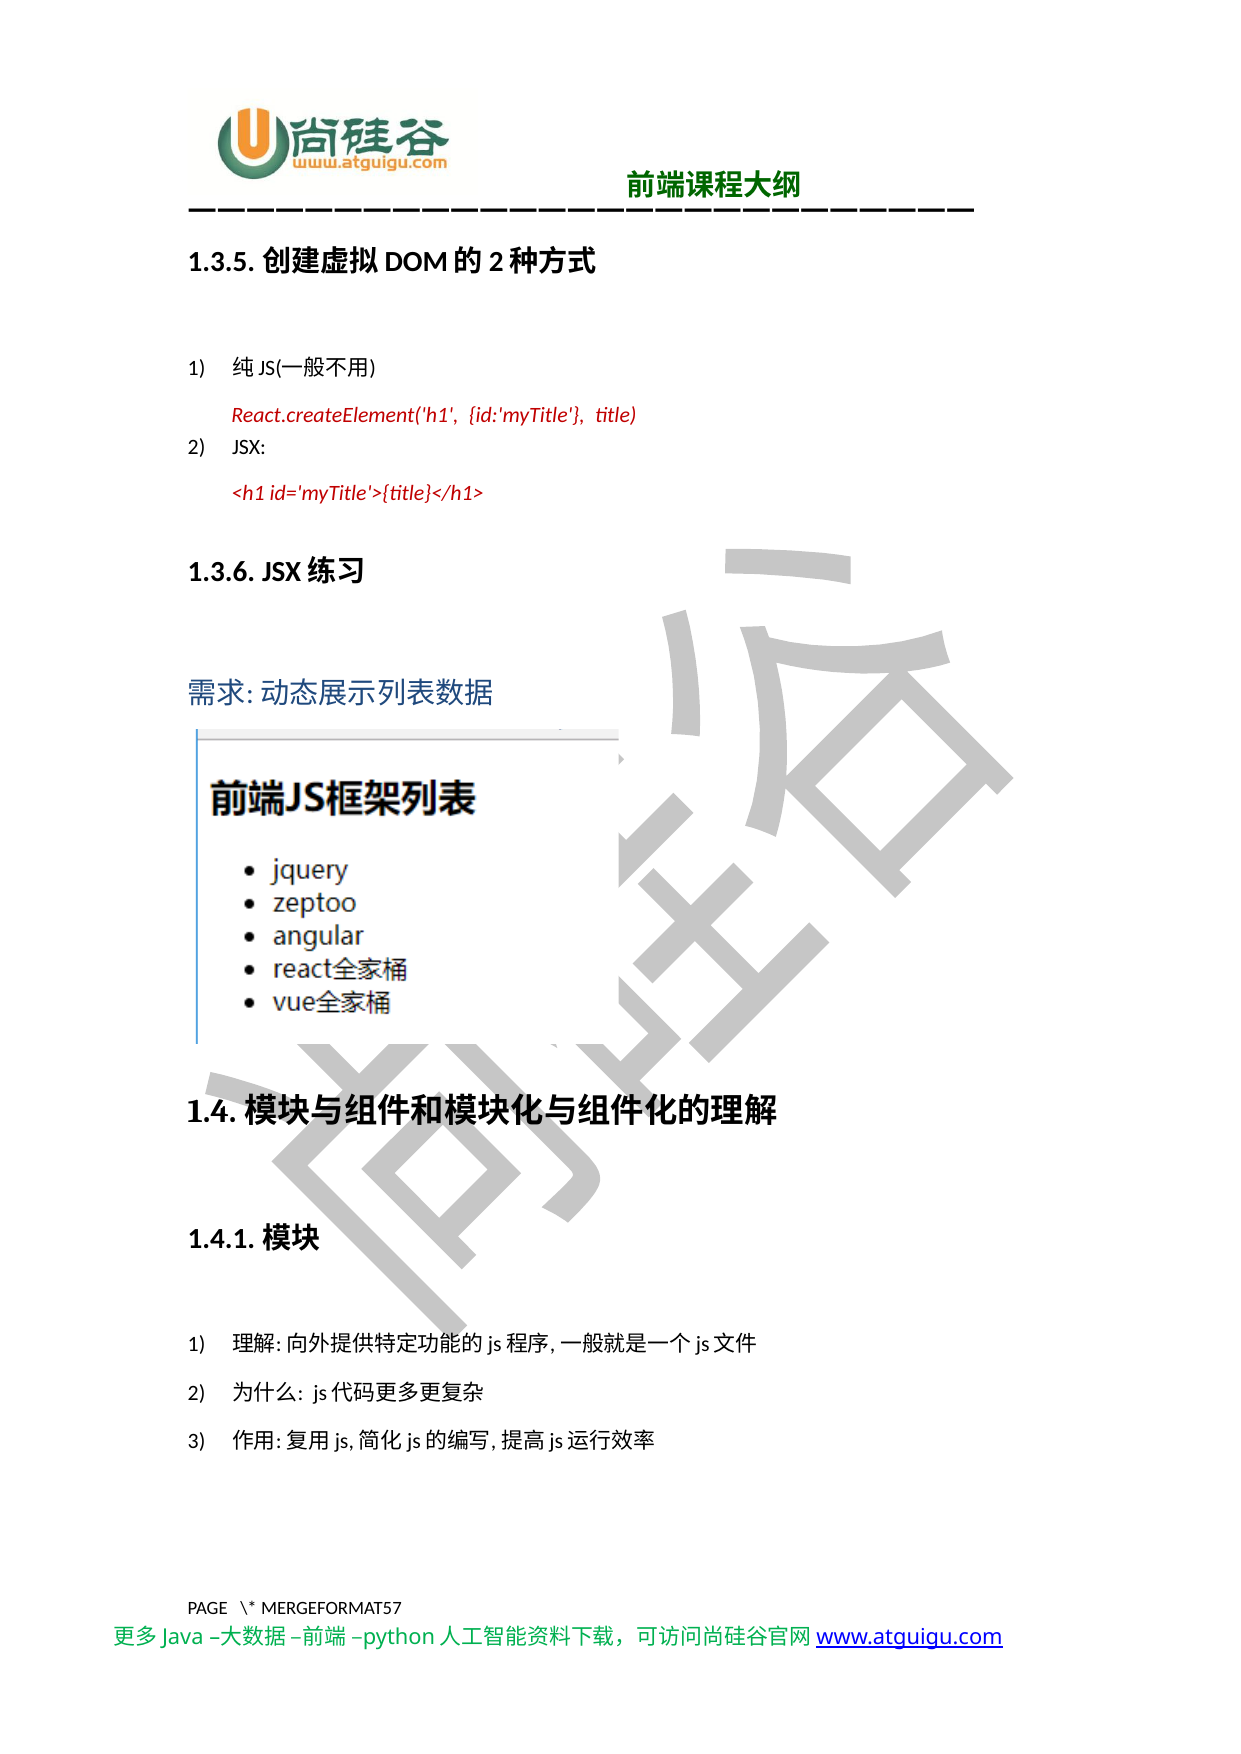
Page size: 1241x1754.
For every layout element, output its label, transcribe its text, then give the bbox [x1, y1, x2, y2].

list 纯JS(一般不用) [187, 349, 1053, 382]
list 作用: 复用js, 简化js的编写, 提高js运行效率 [187, 1422, 1053, 1455]
list JSX: [187, 430, 1053, 463]
text 需求: 动态展示列表数据 [187, 659, 1053, 724]
subtitle 模块 [187, 1203, 1053, 1268]
list 理解: 向外提供特定功能的js程序, 一般就是一个js文件 [187, 1326, 1053, 1358]
text <h1 id='myTitle'>{title}</h1> [187, 476, 1053, 509]
picture [187, 729, 619, 1044]
subtitle 创建虚拟DOM的2种方式 [187, 227, 1053, 292]
text React.createElement('h1', {id:'myTitle'}, title) [187, 398, 1053, 430]
list 为什么: js代码更多更复杂 [187, 1374, 1053, 1407]
subtitle JSX练习 [187, 536, 1053, 601]
picture [187, 88, 479, 195]
subtitle 模块与组件和模块化与组件化的理解 [187, 1076, 1053, 1141]
